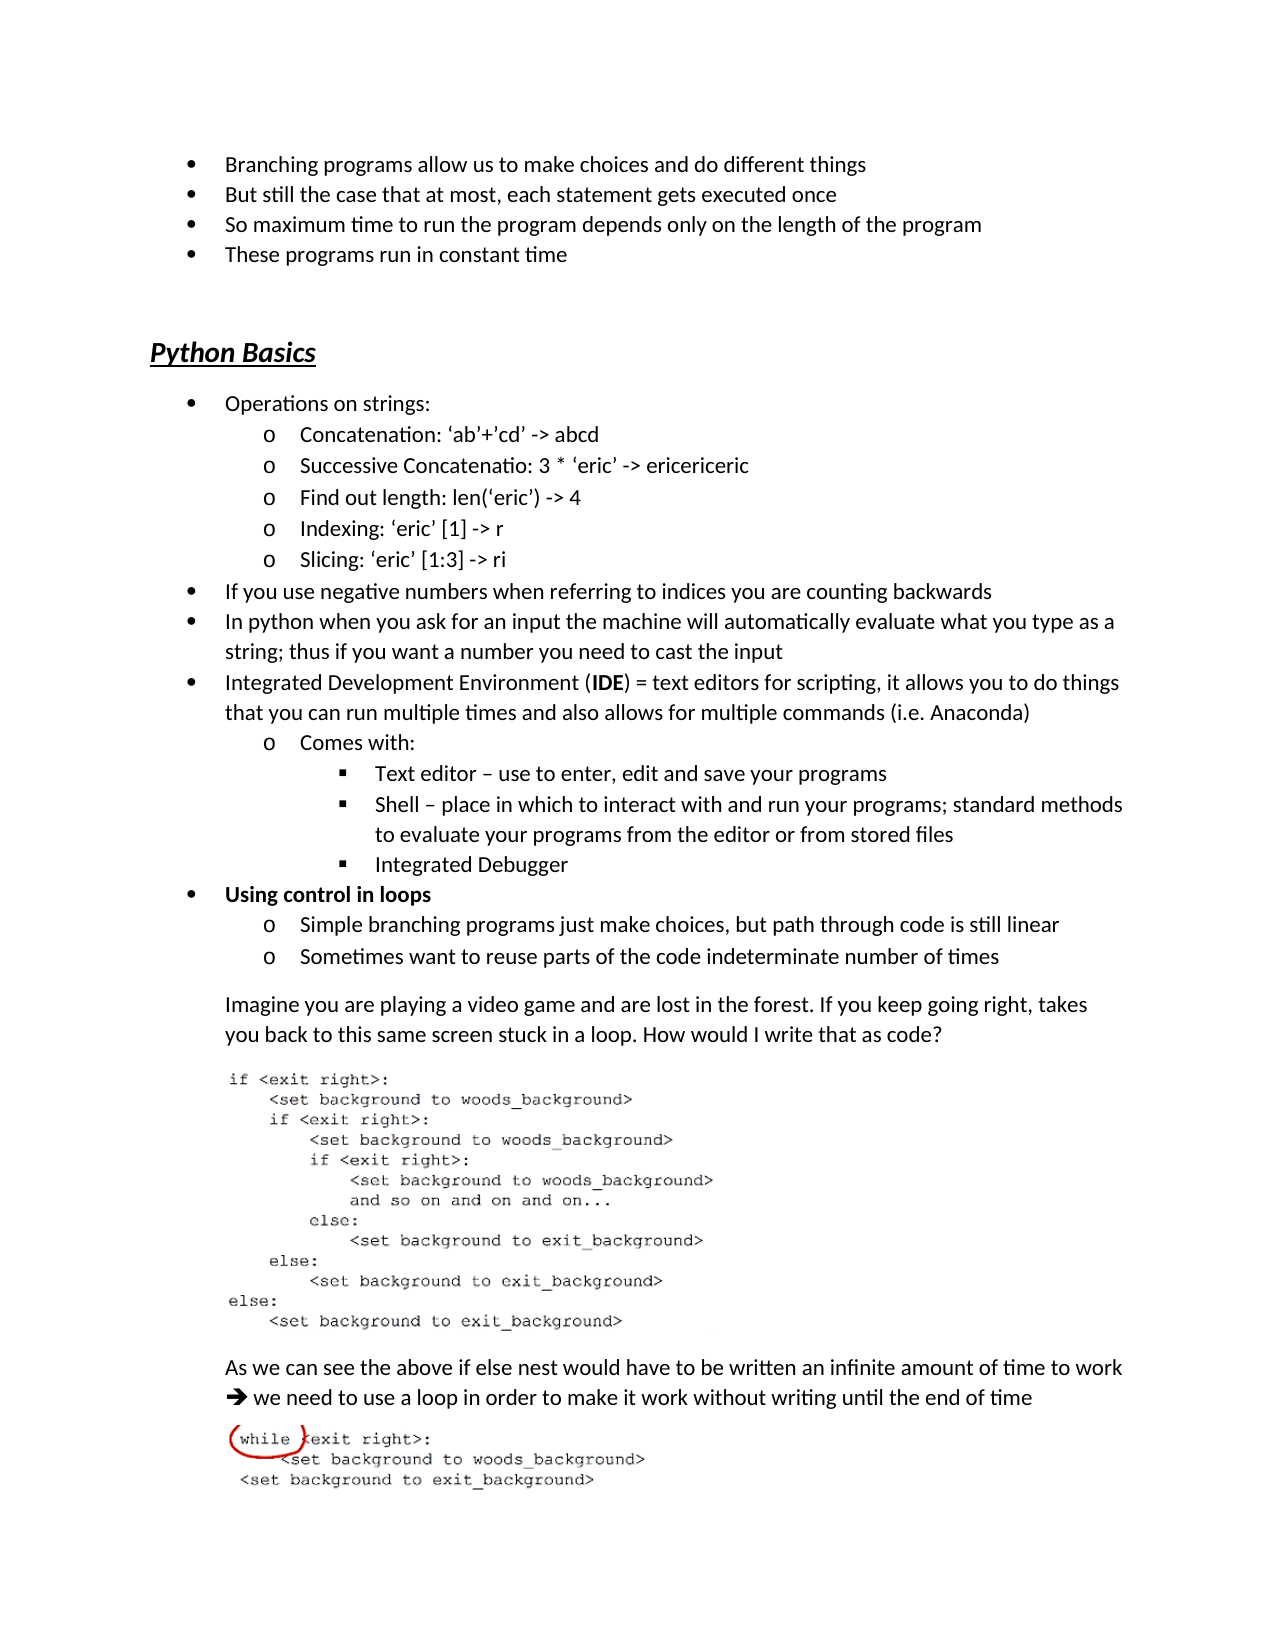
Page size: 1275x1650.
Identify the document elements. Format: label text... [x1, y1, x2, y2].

list Shell – place in which to interact with and run your programs; standard methods to evaluate your programs from the editor or from stored files [337, 790, 1125, 848]
text Python Basics [150, 334, 1125, 370]
list If you use negative numbers when referring to indices you are counting backwards [187, 577, 1125, 605]
list Indexing: ‘eric’ [1] -> r [262, 514, 1125, 543]
picture [225, 1067, 719, 1334]
list But still the case that at most, each statement gets executed once [187, 180, 1125, 208]
list Operations on strings: [187, 389, 1125, 417]
list Branching programs allow us to make choices and do different things [187, 150, 1125, 178]
list These programs run in constant time [187, 241, 1125, 269]
list Sometimes want to reuse parts of the code indeterminate number of times [262, 942, 1125, 971]
list Successive Concatenatio: 3 * ‘eric’ -> ericericeric [262, 451, 1125, 480]
list Integrated Development Environment (IDE) = text editors for scripting, it allows you to do things that you can run multiple times and also allows for multiple commands (i.e. Anaconda) [187, 668, 1125, 726]
list Comes with: [262, 728, 1125, 757]
list Integrated Debugger [337, 850, 1125, 878]
list Find out length: len(‘eric’) -> 4 [262, 483, 1125, 512]
picture [222, 1425, 669, 1506]
list Simple branching programs just make choices, but path through code is still linear [262, 911, 1125, 940]
list Concatenation: ‘ab’+’cd’ -> abcd [262, 420, 1125, 449]
list In python when you ask for an input the machine will automatically evaluate what you type as a string; thus if you want a number you need to cast the input [187, 607, 1125, 665]
text Imagine you are playing a video game and are lost in the forest. If you keep going right, takes you back to this same screen stuck in a loop. How would I write that as code? [225, 990, 1125, 1048]
list Using control in loops [187, 880, 1125, 908]
list Slicing: ‘eric’ [1:3] -> ri [262, 546, 1125, 575]
text As we can see the above if else nest would have to be written an infinite amount of time to work we need to use a loop in order to make it work without writing until the end of time [225, 1353, 1125, 1411]
list Text editor – use to enter, edit and save your programs [337, 759, 1125, 787]
list So maximum time to run the program depends only on the length of the program [187, 210, 1125, 238]
